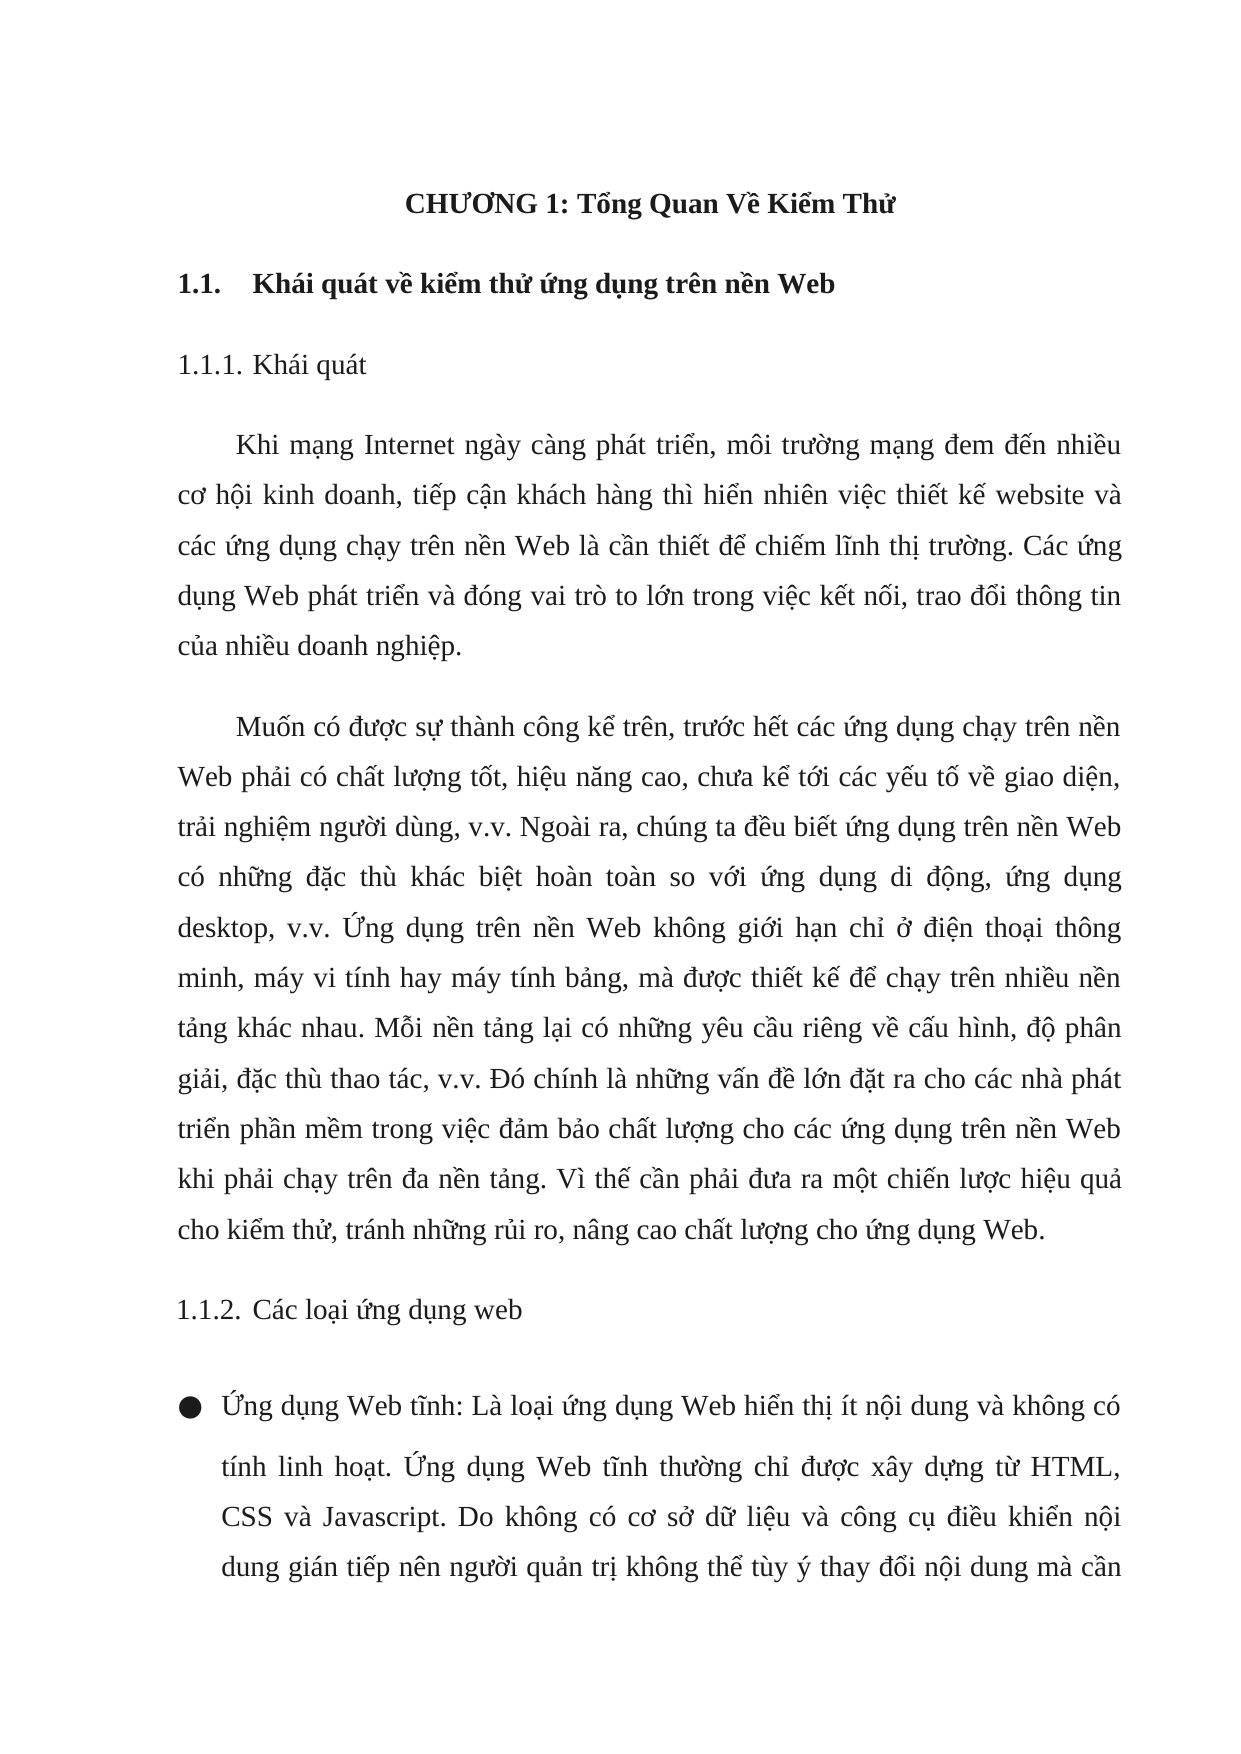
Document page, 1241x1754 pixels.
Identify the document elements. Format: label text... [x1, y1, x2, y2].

list Khái quát [177, 347, 1123, 380]
text CHƯƠNG 1: Tổng Quan Về Kiểm Thử [177, 186, 1123, 220]
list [177, 1372, 1123, 1583]
text Khi mạng Internet ngày càng phát triển, môi trường mạng đem đến nhiều cơ hội kinh doanh, tiếp cận khách hàng thì hiển nhiên việc thiết kế website và các ứng dụng chạy trên nền Web là cần thiết để chiếm lĩnh thị trường. Các ứng dụng Web phát triển và đóng vai trò to lớn trong việc kết nối, trao đổi thông tin của nhiều doanh nghiệp. [177, 427, 1123, 662]
list Các loại ứng dụng web [176, 1292, 1123, 1326]
text Muốn có được sự thành công kể trên, trước hết các ứng dụng chạy trên nền Web phải có chất lượng tốt, hiệu năng cao, chưa kể tới các yếu tố về giao diện, trải nghiệm người dùng, v.v. Ngoài ra, chúng ta đều biết ứng dụng trên nền Web có những đặc thù khác biệt hoàn toàn so với ứng dụng di động, ứng dụng desktop, v.v. Ứng dụng trên nền Web không giới hạn chỉ ở điện thoại thông minh, máy vi tính hay máy tính bảng, mà được thiết kế để chạy trên nhiều nền tảng khác nhau. Mỗi nền tảng lại có những yêu cầu riêng về cấu hình, độ phân giải, đặc thù thao tác, v.v. Đó chính là những vấn đề lớn đặt ra cho các nhà phát triển phần mềm trong việc đảm bảo chất lượng cho các ứng dụng trên nền Web khi phải chạy trên đa nền tảng. Vì thế cần phải đưa ra một chiến lược hiệu quả cho kiểm thử, tránh những rủi ro, nâng cao chất lượng cho ứng dụng Web. [177, 709, 1123, 1245]
list Khái quát về kiểm thử ứng dụng trên nền Web [177, 266, 1123, 300]
